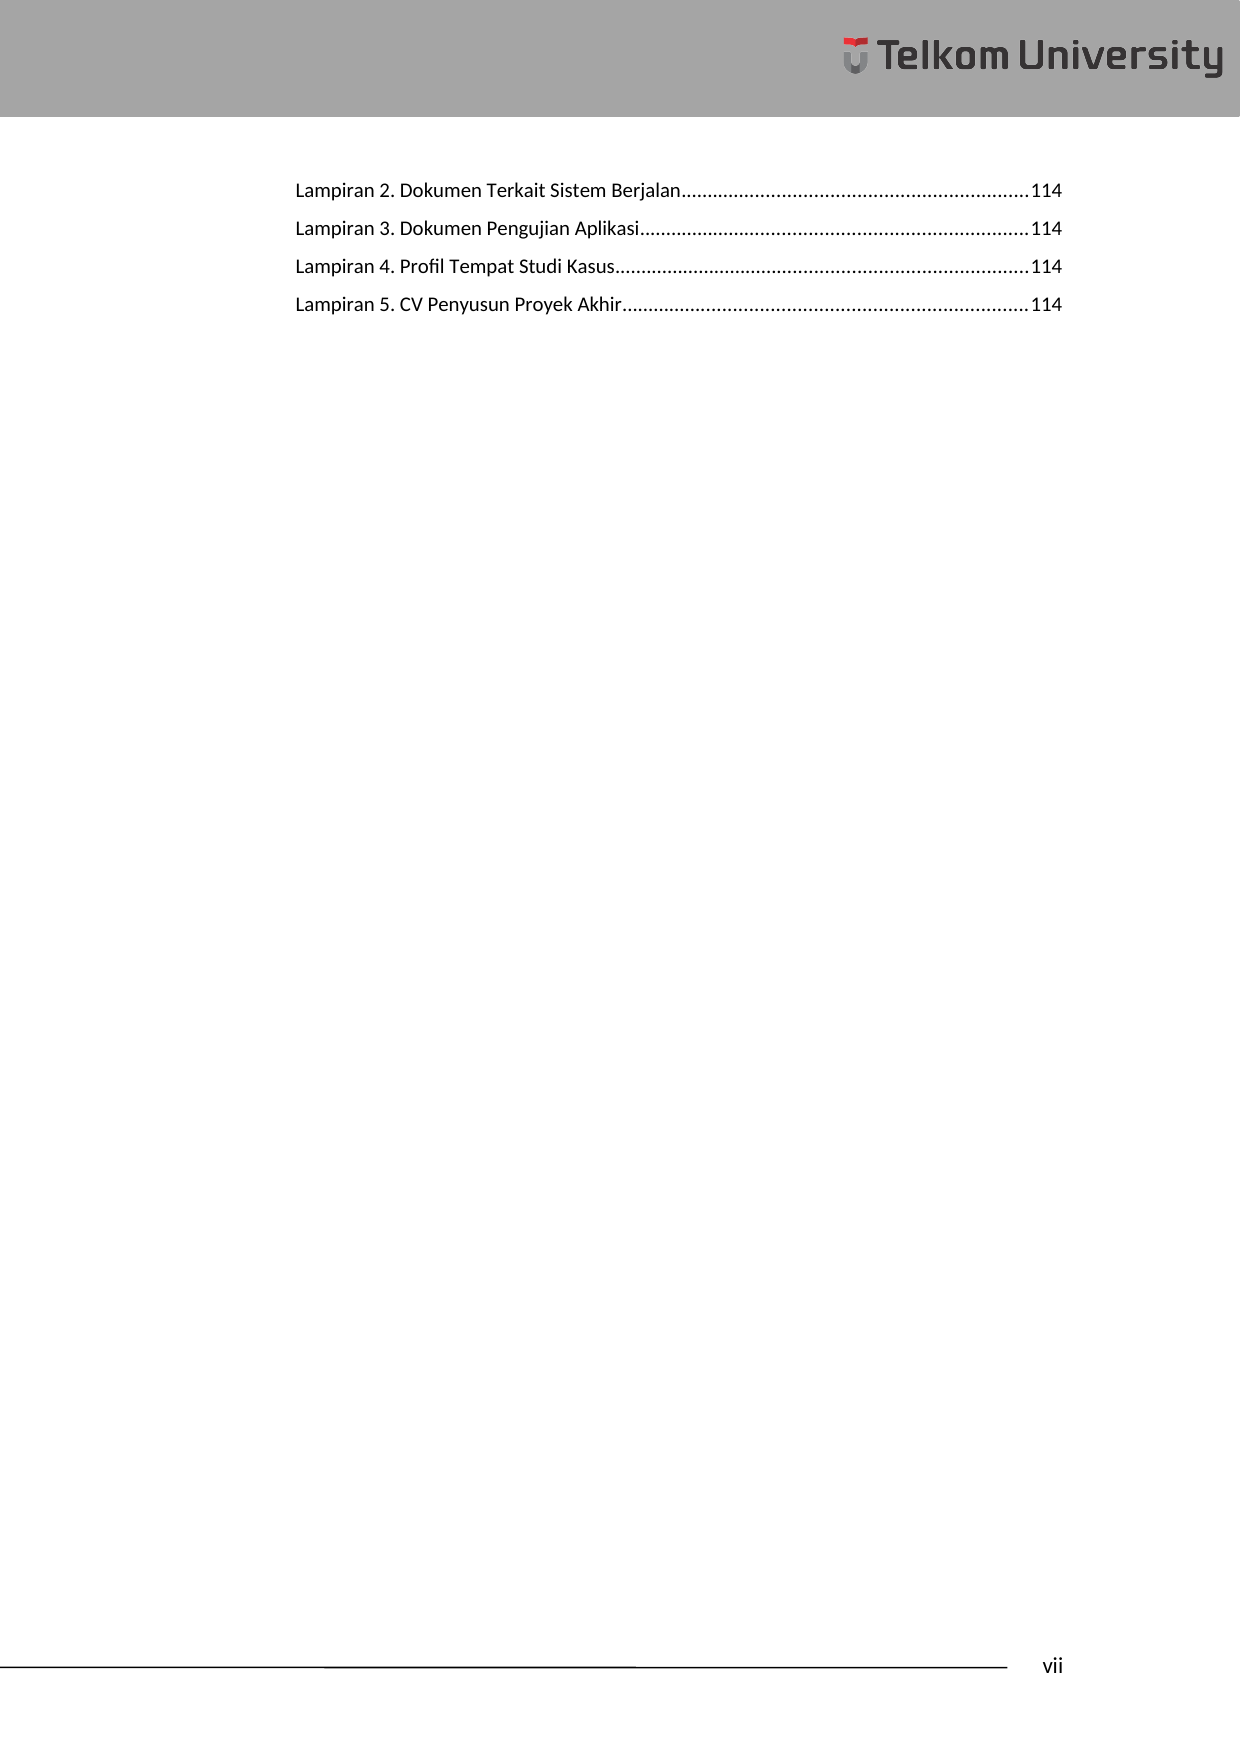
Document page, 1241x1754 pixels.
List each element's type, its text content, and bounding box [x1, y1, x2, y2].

text Lampiran 3. Dokumen Pengujian Aplikasi 114 [295, 215, 1063, 241]
text Lampiran 2. Dokumen Terkait Sistem Berjalan 114 [295, 177, 1063, 203]
text Lampiran 5. CV Penyusun Proyek Akhir 114 [295, 292, 1063, 317]
picture [843, 37, 1223, 78]
text Lampiran 4. Profil Tempat Studi Kasus 114 [295, 253, 1063, 279]
